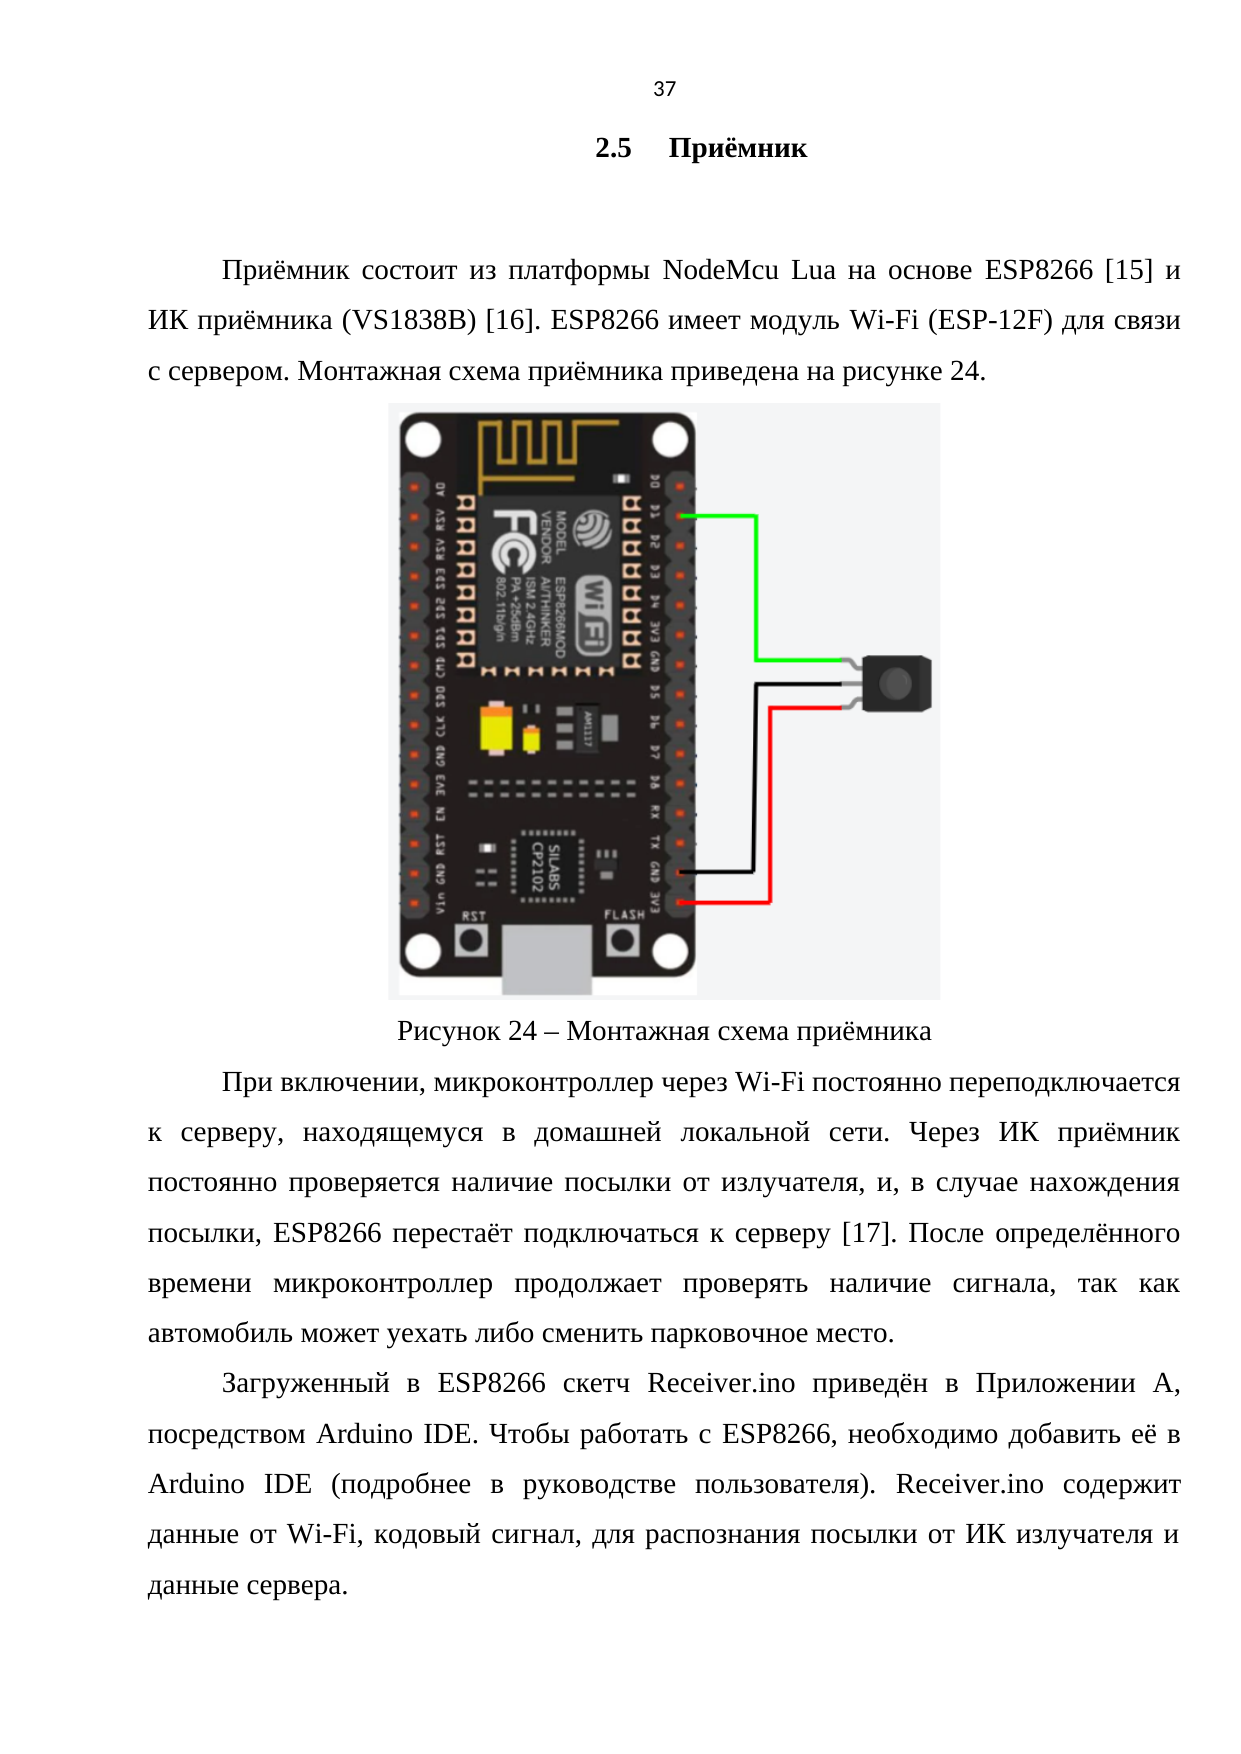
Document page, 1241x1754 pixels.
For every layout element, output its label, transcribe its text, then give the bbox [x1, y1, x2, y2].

text Приёмник состоит из платформы NodeMcu Lua на основе ESP8266 [15] и ИК приёмника (VS1838B) [16]. ESP8266 имеет модуль Wi-Fi (ESP-12F) для связи с сервером. Монтажная схема приёмника приведена на рисунке 24. [148, 252, 1181, 386]
subtitle Приёмник [148, 130, 1181, 163]
text При включении, микроконтроллер через Wi-Fi постоянно переподключается к серверу, находящемуся в домашней локальной сети. Через ИК приёмник постоянно проверяется наличие посылки от излучателя, и, в случае нахождения посылки, ESP8266 перестаёт подключаться к серверу [17]. После определённого времени микроконтроллер продолжает проверять наличие сигнала, так как автомобиль может уехать либо сменить парковочное место. [148, 1064, 1181, 1349]
text Загруженный в ESP8266 скетч Receiver.ino приведён в Приложении А, посредством Arduino IDE. Чтобы работать с ESP8266, необходимо добавить её в Arduino IDE (подробнее в руководстве пользователя). Receiver.ino содержит данные от Wi-Fi, кодовый сигнал, для распознания посылки от ИК излучателя и данные сервера. [148, 1366, 1181, 1600]
picture [388, 403, 941, 1000]
text Рисунок 24 – Монтажная схема приёмника [148, 1013, 1181, 1047]
